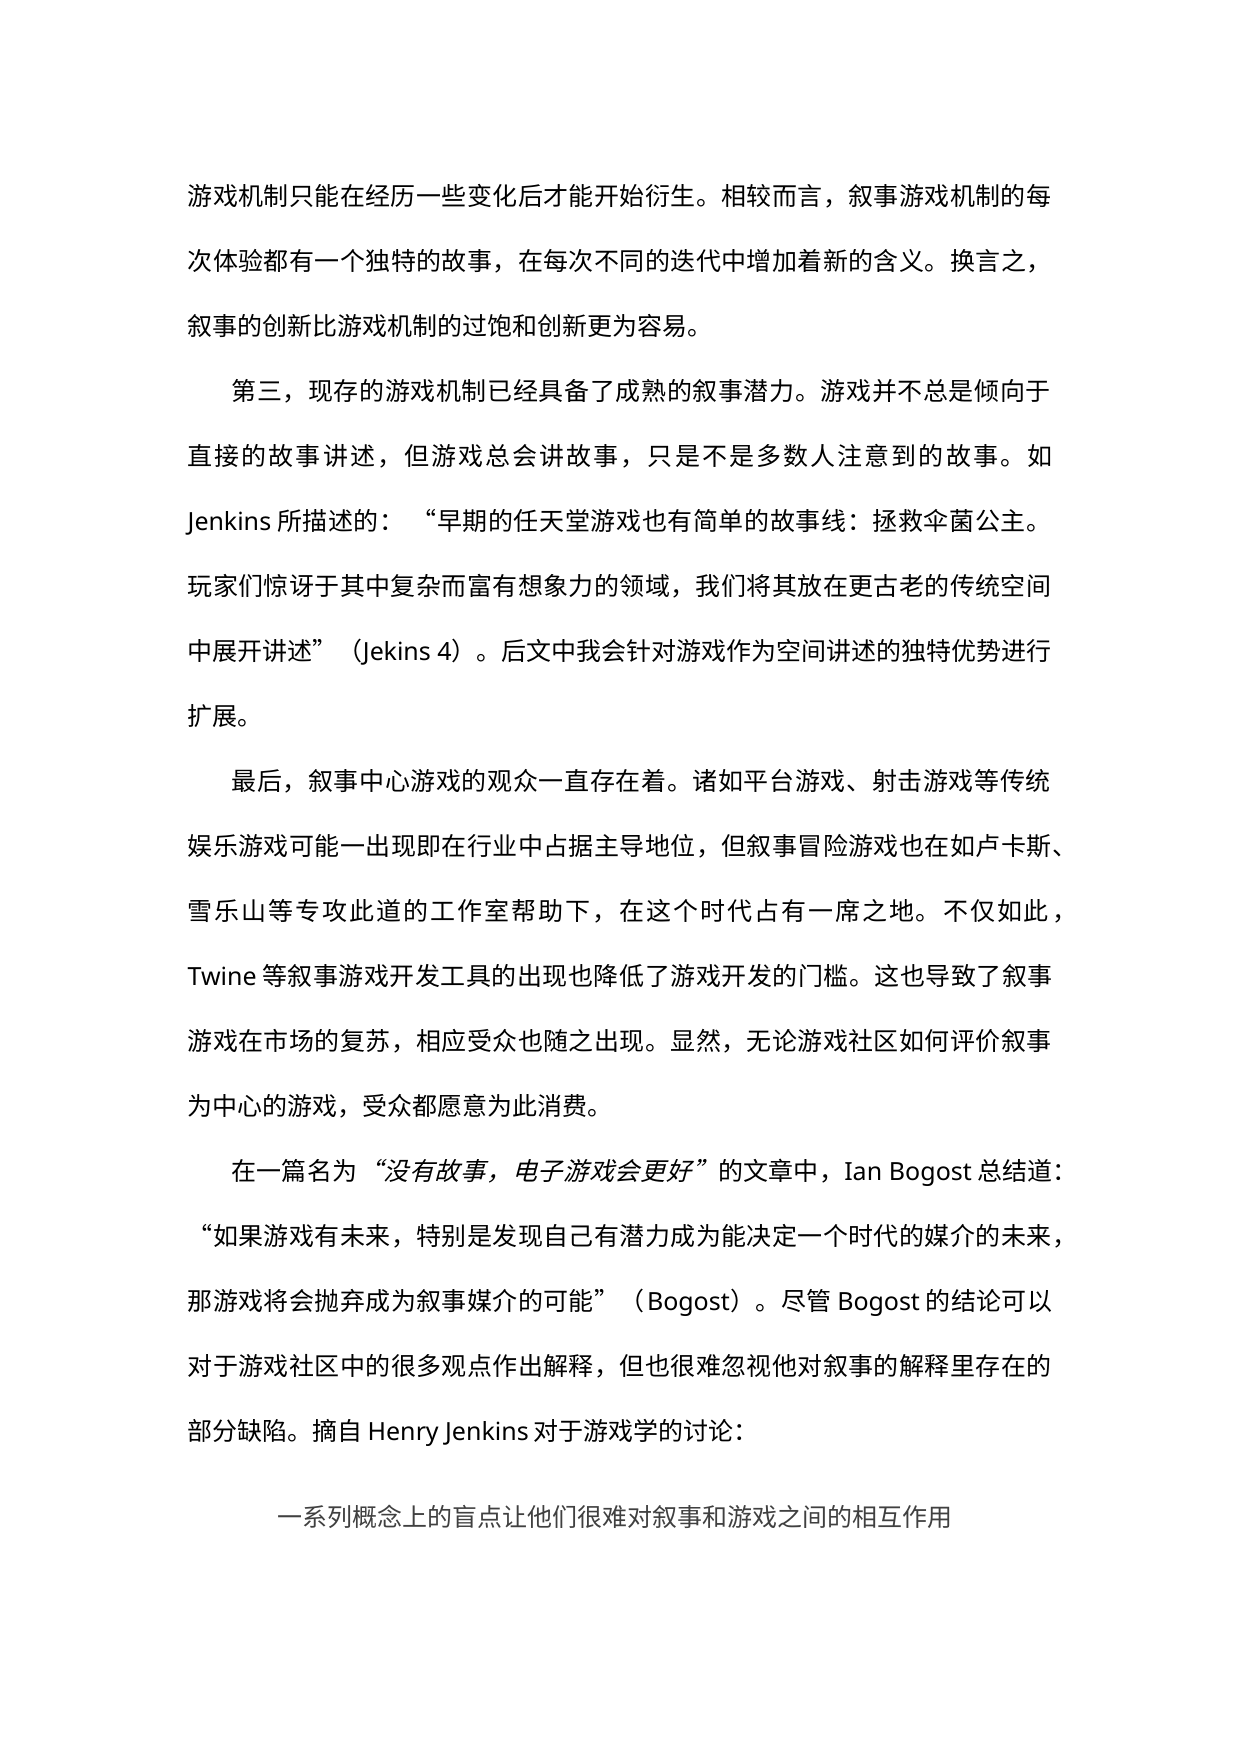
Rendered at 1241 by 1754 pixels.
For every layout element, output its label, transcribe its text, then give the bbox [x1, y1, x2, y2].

text 游戏机制只能在经历一些变化后才能开始衍生。相较而言，叙事游戏机制的每次体验都有一个独特的故事，在每次不同的迭代中增加着新的含义。换言之，叙事的创新比游戏机制的过饱和创新更为容易。 [187, 162, 1053, 357]
text 在一篇名为“没有故事，电子游戏会更好”的文章中，Ian Bogost总结道：“如果游戏有未来，特别是发现自己有潜力成为能决定一个时代的媒介的未来，那游戏将会抛弃成为叙事媒介的可能”（Bogost）。尽管Bogost的结论可以对于游戏社区中的很多观点作出解释，但也很难忽视他对叙事的解释里存在的部分缺陷。摘自Henry Jenkins对于游戏学的讨论： [187, 1137, 1053, 1462]
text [277, 1483, 963, 1548]
text 最后，叙事中心游戏的观众一直存在着。诸如平台游戏、射击游戏等传统娱乐游戏可能一出现即在行业中占据主导地位，但叙事冒险游戏也在如卢卡斯、雪乐山等专攻此道的工作室帮助下，在这个时代占有一席之地。不仅如此，Twine等叙事游戏开发工具的出现也降低了游戏开发的门槛。这也导致了叙事游戏在市场的复苏，相应受众也随之出现。显然，无论游戏社区如何评价叙事为中心的游戏，受众都愿意为此消费。 [187, 747, 1053, 1137]
text 第三，现存的游戏机制已经具备了成熟的叙事潜力。游戏并不总是倾向于直接的故事讲述，但游戏总会讲故事，只是不是多数人注意到的故事。如Jenkins所描述的： “早期的任天堂游戏也有简单的故事线：拯救伞菌公主。玩家们惊讶于其中复杂而富有想象力的领域，我们将其放在更古老的传统空间中展开讲述”（Jekins 4）。后文中我会针对游戏作为空间讲述的独特优势进行扩展。 [187, 357, 1053, 747]
